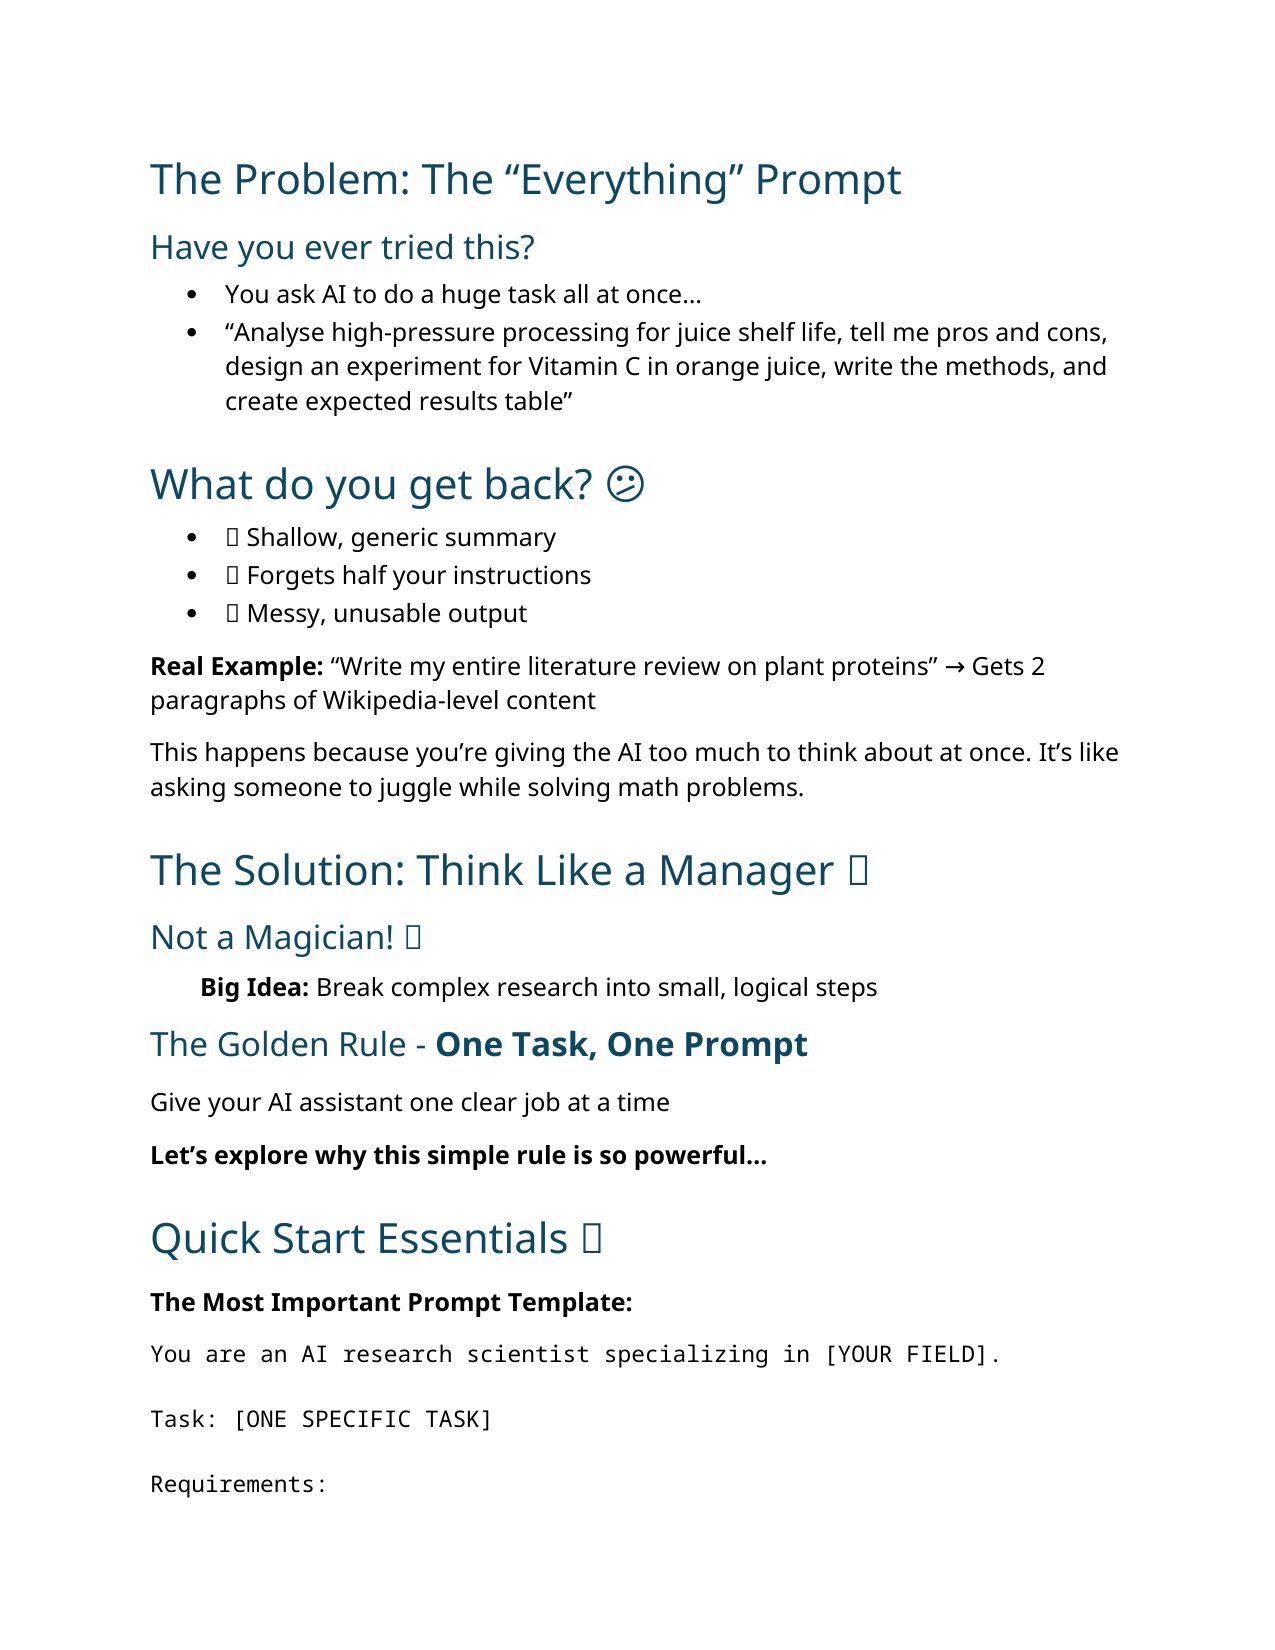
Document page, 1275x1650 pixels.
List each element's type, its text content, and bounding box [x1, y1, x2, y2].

list “Analyse high-pressure processing for juice shelf life, tell me pros and cons, design an experiment for Vitamin C in orange juice, write the methods, and create expected results table” [187, 315, 1125, 417]
subtitle The Golden Rule - One Task, One Prompt [150, 1021, 1125, 1066]
text Give your AI assistant one clear job at a time [150, 1085, 1125, 1119]
text Big Idea: Break complex research into small, logical steps [200, 970, 1075, 1004]
text The Most Important Prompt Template: [150, 1285, 1125, 1319]
text Real Example: “Write my entire literature review on plant proteins” → Gets 2 paragraphs of Wikipedia-level content [150, 648, 1125, 716]
text Let’s explore why this simple rule is so powerful… [150, 1138, 1125, 1172]
subtitle Quick Start Essentials 📸 [150, 1209, 1125, 1266]
list ❌ Forgets half your instructions [187, 558, 1125, 592]
list ❌ Shallow, generic summary [187, 520, 1125, 554]
list You ask AI to do a huge task all at once… [187, 277, 1125, 311]
subtitle What do you get back? 😕 [150, 455, 1125, 511]
text This happens because you’re giving the AI too much to think about at once. It’s like asking someone to juggle while solving math problems. [150, 735, 1125, 803]
subtitle The Solution: Think Like a Manager 🎯 [150, 841, 1125, 897]
subtitle The Problem: The “Everything” Prompt [150, 150, 1125, 207]
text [150, 1338, 1125, 1499]
subtitle Not a Magician! ✨ [150, 914, 1125, 959]
subtitle Have you ever tried this? [150, 223, 1125, 269]
list ❌ Messy, unusable output [187, 595, 1125, 629]
